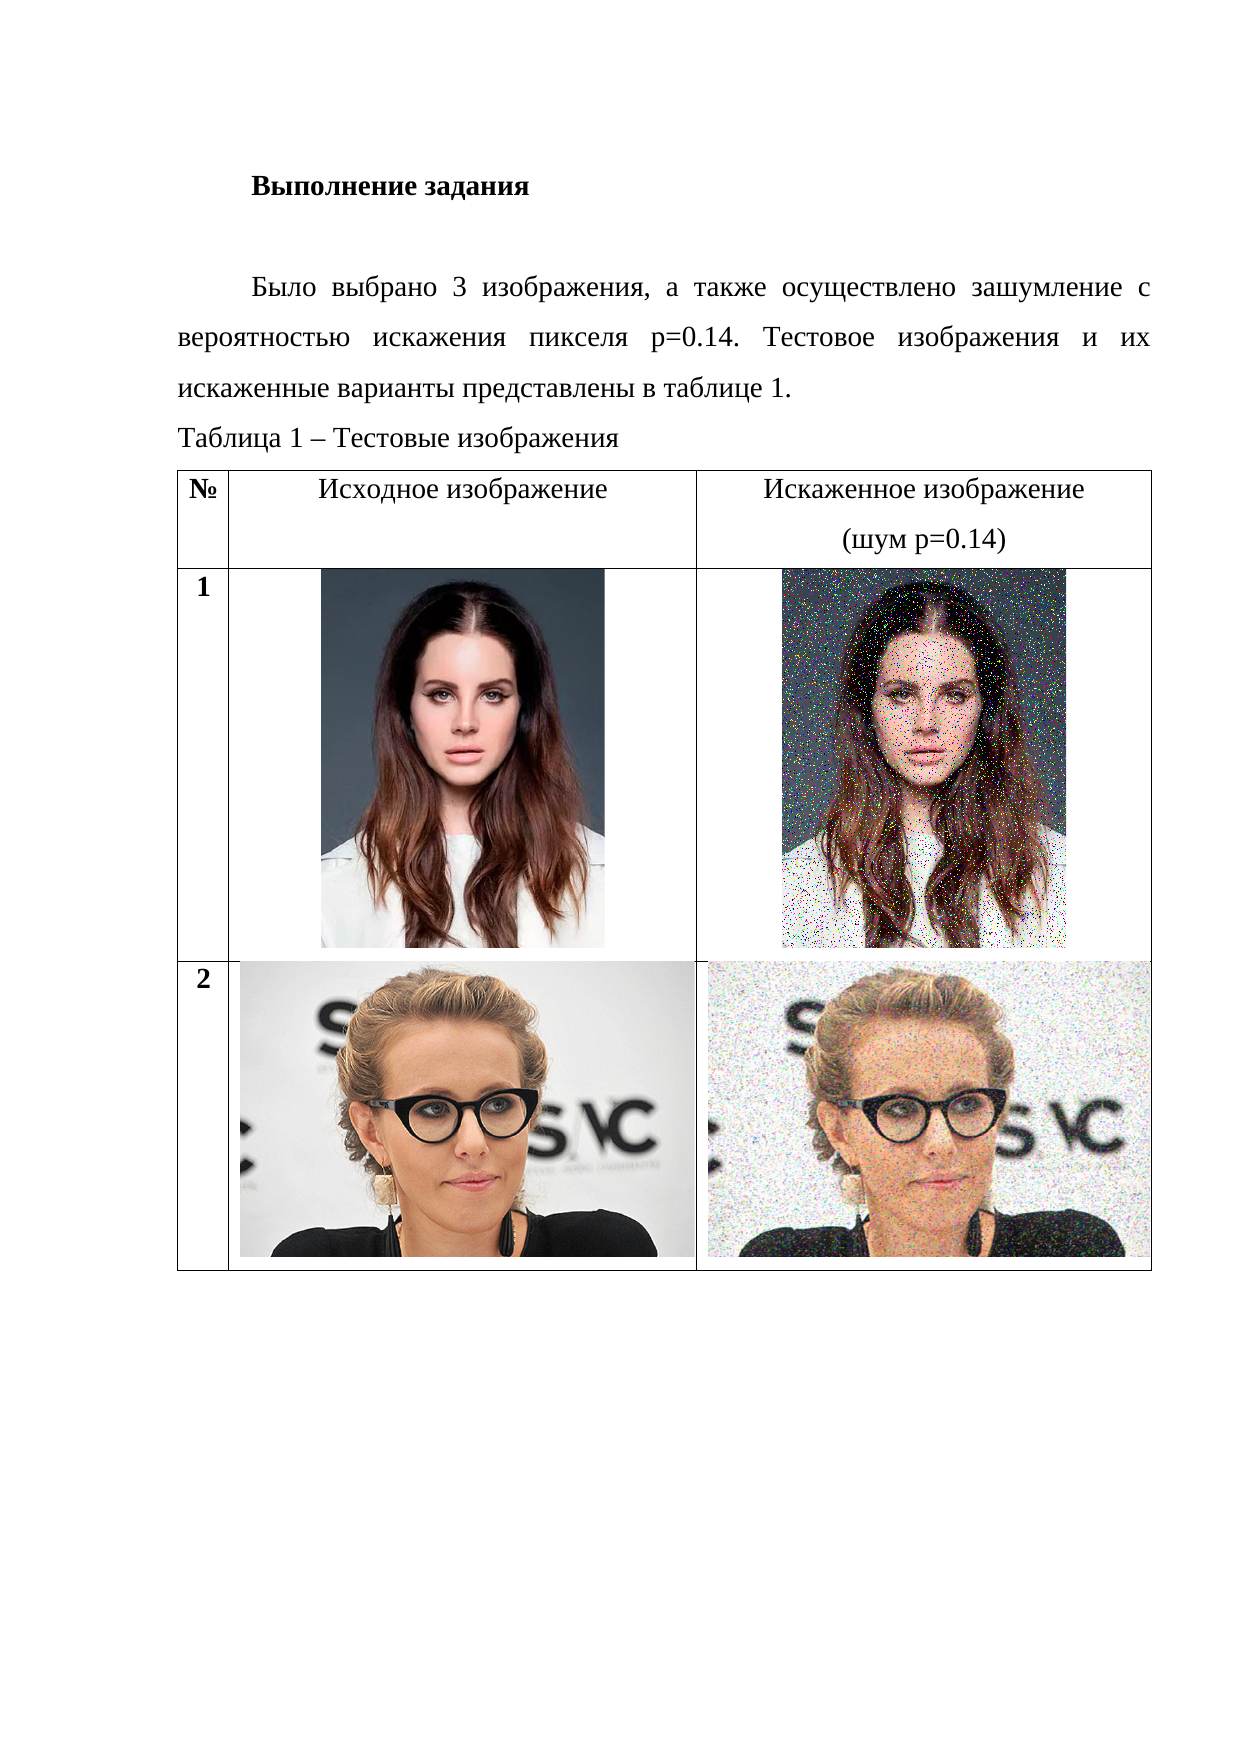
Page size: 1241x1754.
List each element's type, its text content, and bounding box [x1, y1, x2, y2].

table_header Искаженное изображение (шум p=0.14) [697, 471, 1151, 568]
table_header Исходное изображение [229, 471, 696, 568]
table_cell 1 [178, 569, 228, 961]
picture [708, 961, 1151, 1257]
table_cell [229, 569, 696, 961]
picture [782, 569, 1067, 948]
table_header № [178, 471, 228, 568]
table_cell 2 [178, 962, 228, 1270]
picture [240, 961, 695, 1257]
text Было выбрано 3 изображения, а также осуществлено зашумление с вероятностью искажения пикселя p=0.14. Тестовое изображения и их искаженные варианты представлены в таблице 1. [177, 269, 1152, 403]
table_cell [697, 962, 1151, 1270]
picture [321, 569, 605, 948]
table_cell [229, 962, 696, 1270]
table_cell [697, 569, 1151, 961]
text Выполнение задания [177, 168, 1152, 202]
text Таблица 1 – Тестовые изображения [177, 420, 1152, 453]
